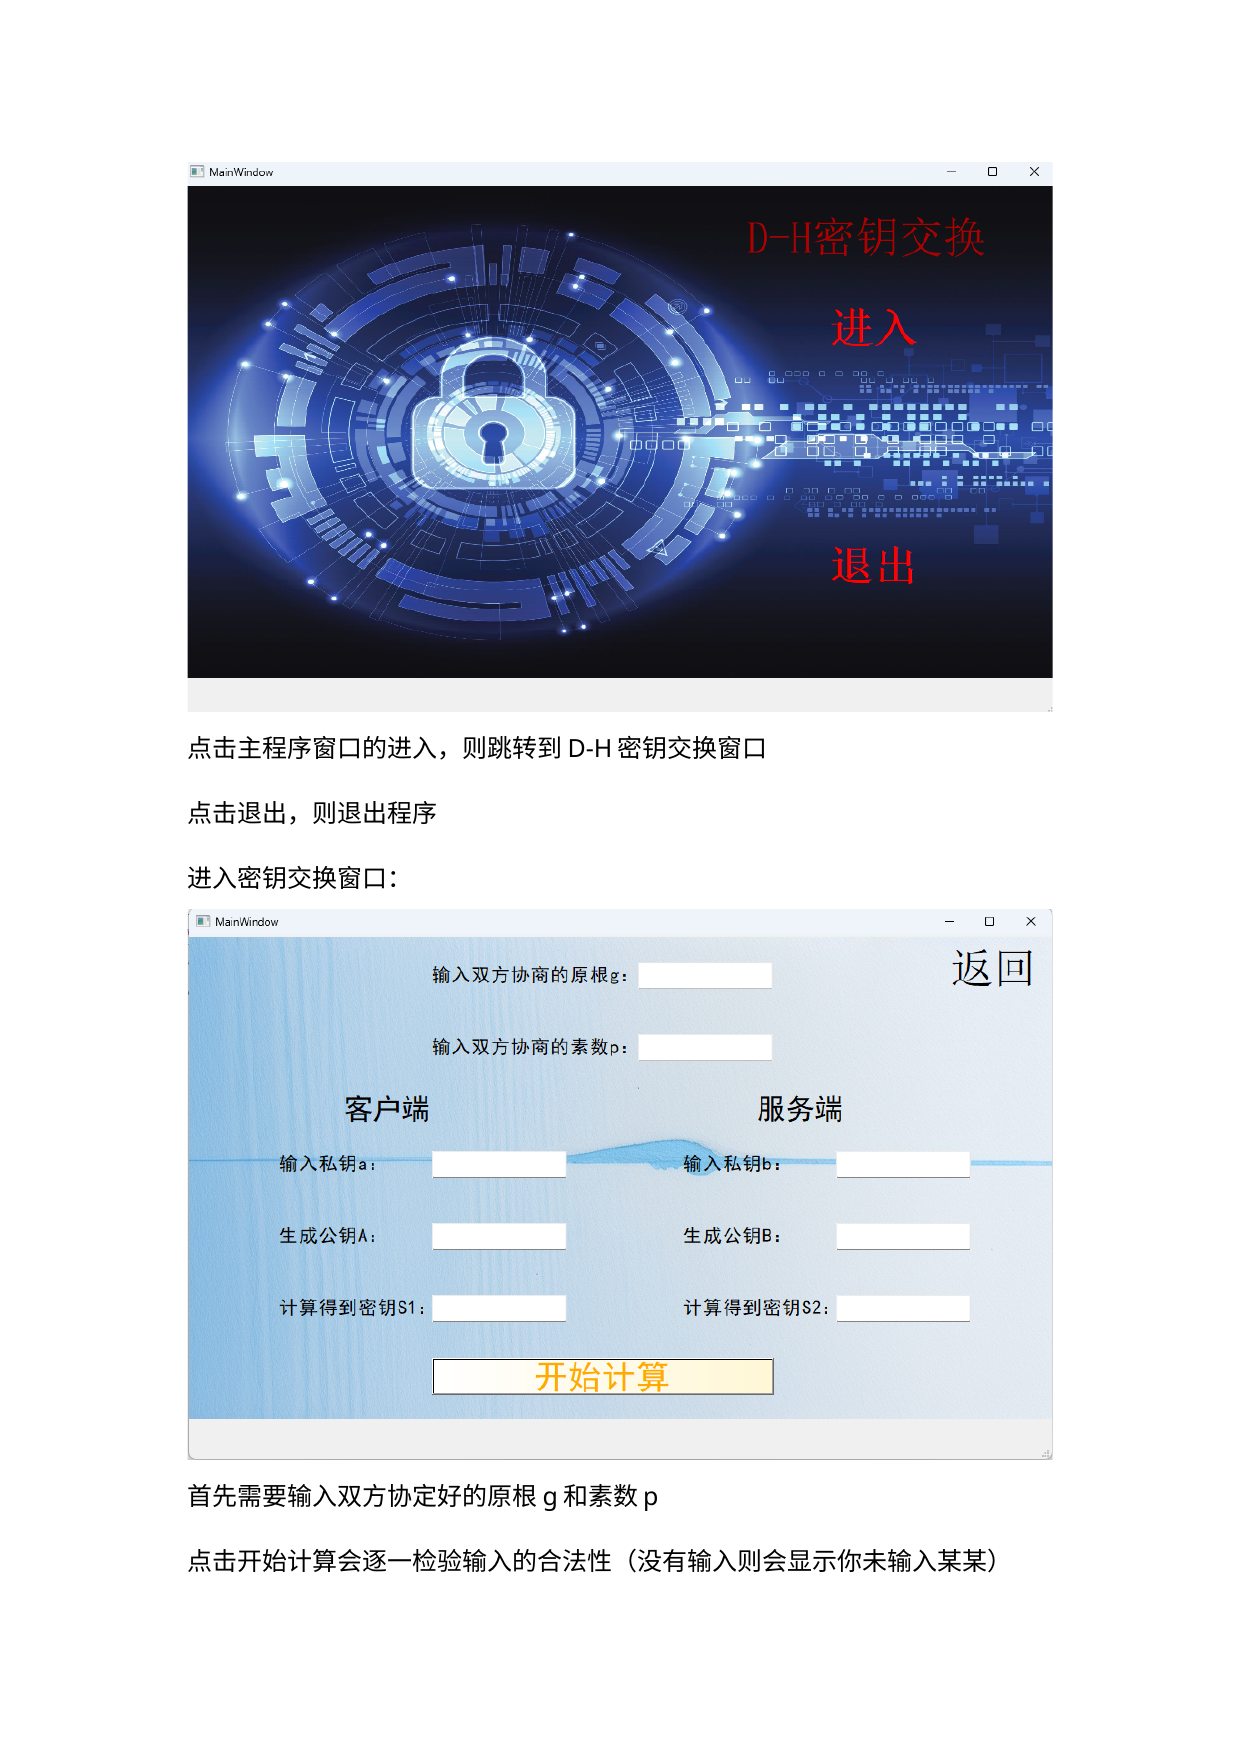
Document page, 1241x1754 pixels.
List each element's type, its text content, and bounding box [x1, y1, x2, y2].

text 点击退出，则退出程序 [187, 779, 1053, 844]
text 进入密钥交换窗口： [187, 844, 1053, 909]
text 首先需要输入双方协定好的原根g和素数p [187, 1462, 1053, 1527]
text 点击开始计算会逐一检验输入的合法性（没有输入则会显示你未输入某某） [187, 1527, 1053, 1592]
picture [187, 162, 1053, 712]
text 点击主程序窗口的进入，则跳转到D-H密钥交换窗口 [187, 714, 1053, 779]
picture [187, 909, 1053, 1460]
